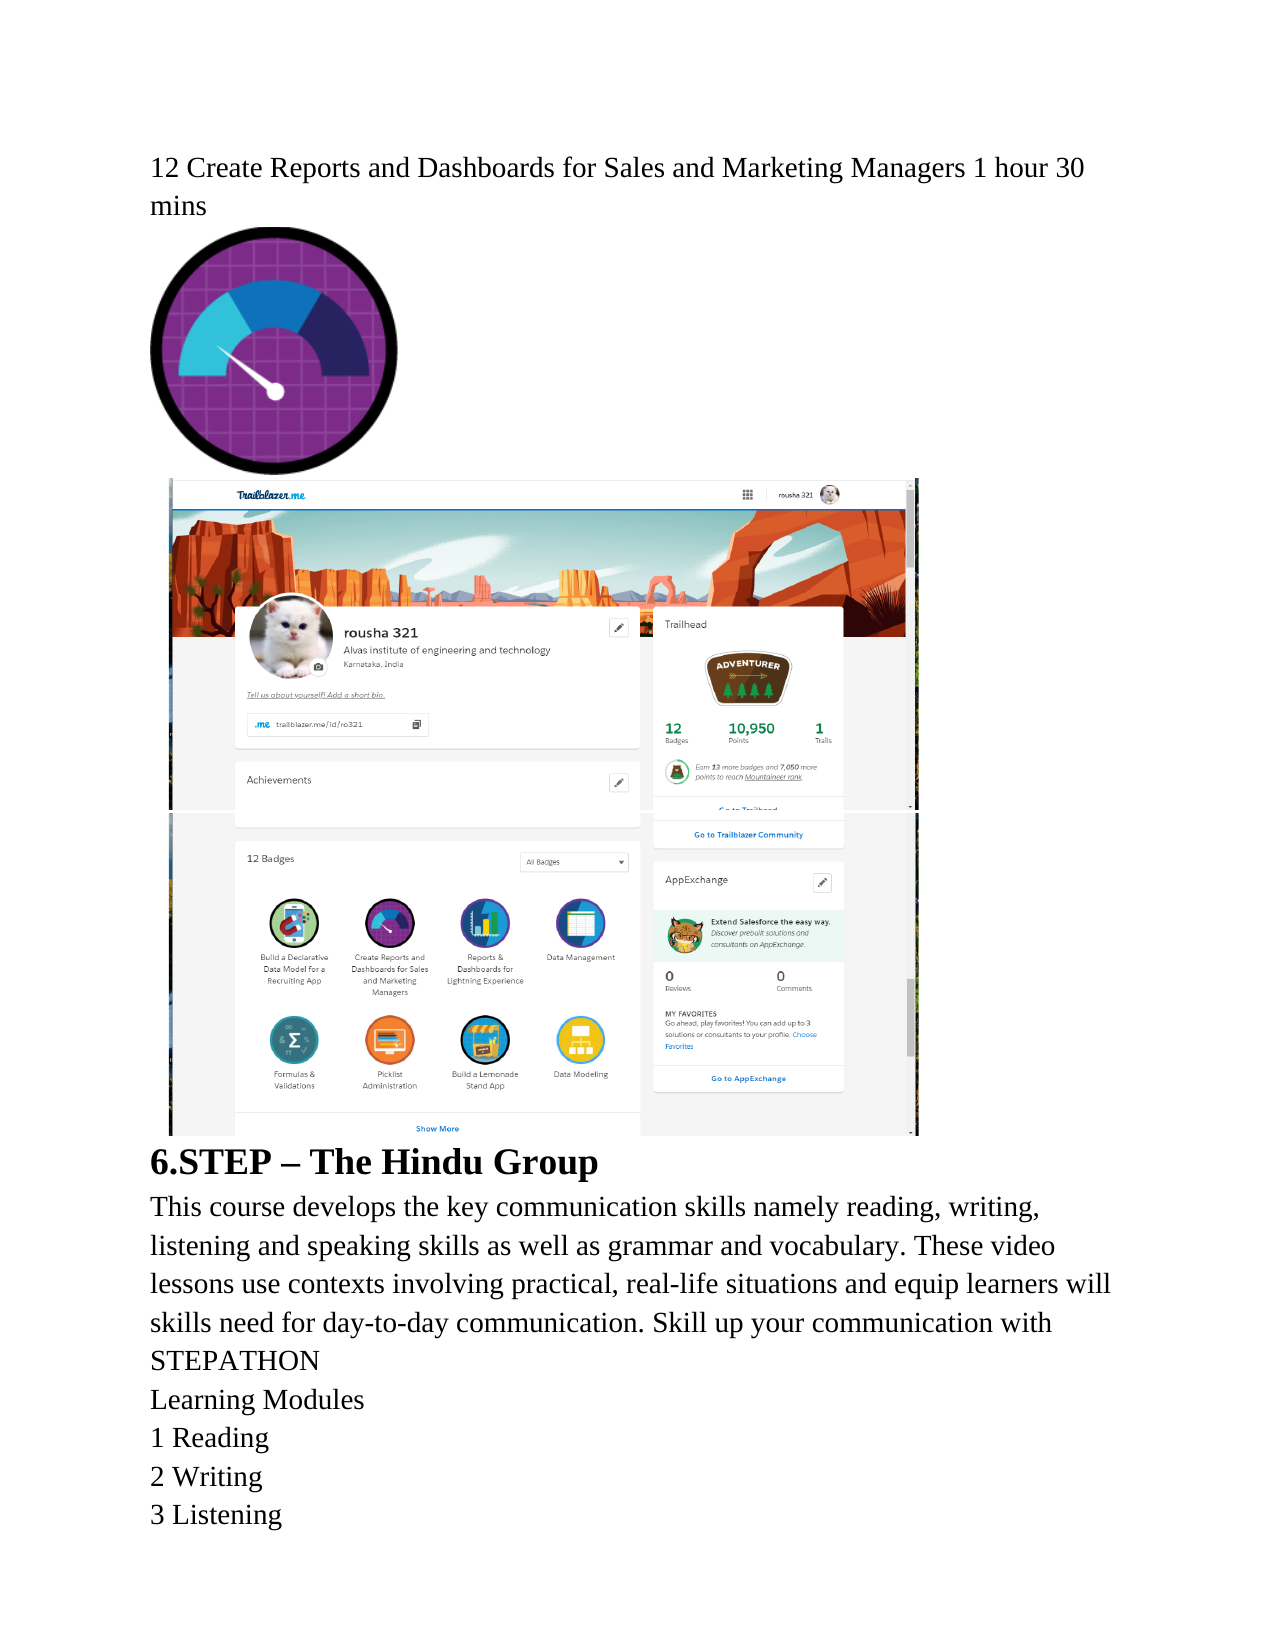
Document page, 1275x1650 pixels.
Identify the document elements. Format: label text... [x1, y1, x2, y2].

picture [150, 227, 398, 475]
text 12 Create Reports and Dashboards for Sales and Marketing Managers 1 hour 30 mins [150, 150, 1125, 222]
text 6.STEP – The Hindu Group [150, 1139, 1125, 1183]
text 2 Writing [150, 1459, 1125, 1492]
text 3 Listening [150, 1497, 1125, 1531]
text Learning Modules [150, 1382, 1125, 1415]
text This course develops the key communication skills namely reading, writing, listening and speaking skills as well as grammar and vocabulary. These video lessons use contexts involving practical, real-life situations and equip learners will skills need for day-to-day communication. Skill up your communication with STEPATHON [150, 1189, 1125, 1377]
text 1 Reading [150, 1420, 1125, 1454]
